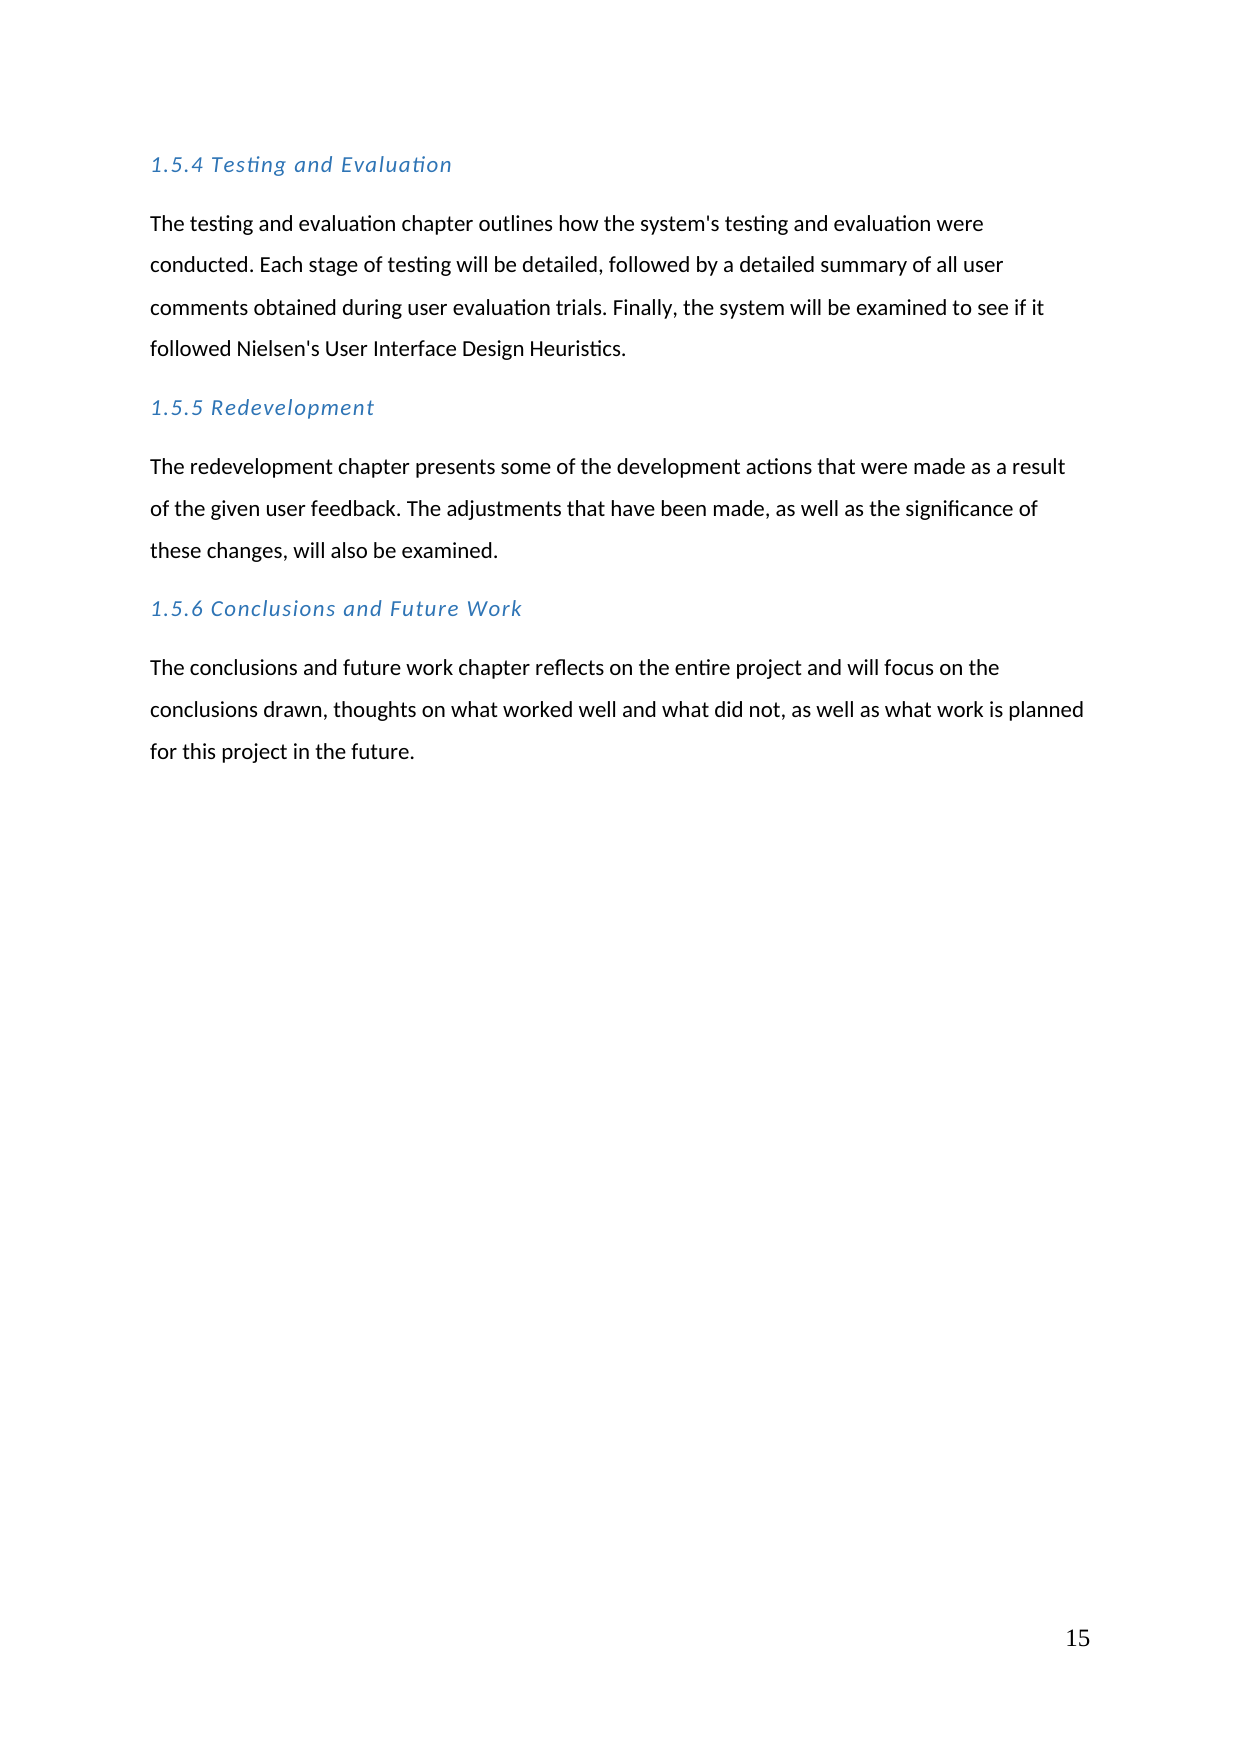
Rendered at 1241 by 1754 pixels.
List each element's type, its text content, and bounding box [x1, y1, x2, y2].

text The redevelopment chapter presents some of the development actions that were made as a result of the given user feedback. The adjustments that have been made, as well as the significance of these changes, will also be examined. [150, 452, 1090, 564]
text The conclusions and future work chapter reflects on the entire project and will focus on the conclusions drawn, thoughts on what worked well and what did not, as well as what work is planned for this project in the future. [150, 653, 1090, 765]
subtitle 1.5.5 Redevelopment [150, 393, 1090, 421]
subtitle 1.5.6 Conclusions and Future Work [150, 594, 1090, 622]
text The testing and evaluation chapter outlines how the system's testing and evaluation were conducted. Each stage of testing will be detailed, followed by a detailed summary of all user comments obtained during user evaluation trials. Finally, the system will be examined to see if it followed Nielsen's User Interface Design Heuristics. [150, 209, 1090, 363]
subtitle 1.5.4 Testing and Evaluation [150, 150, 1090, 178]
